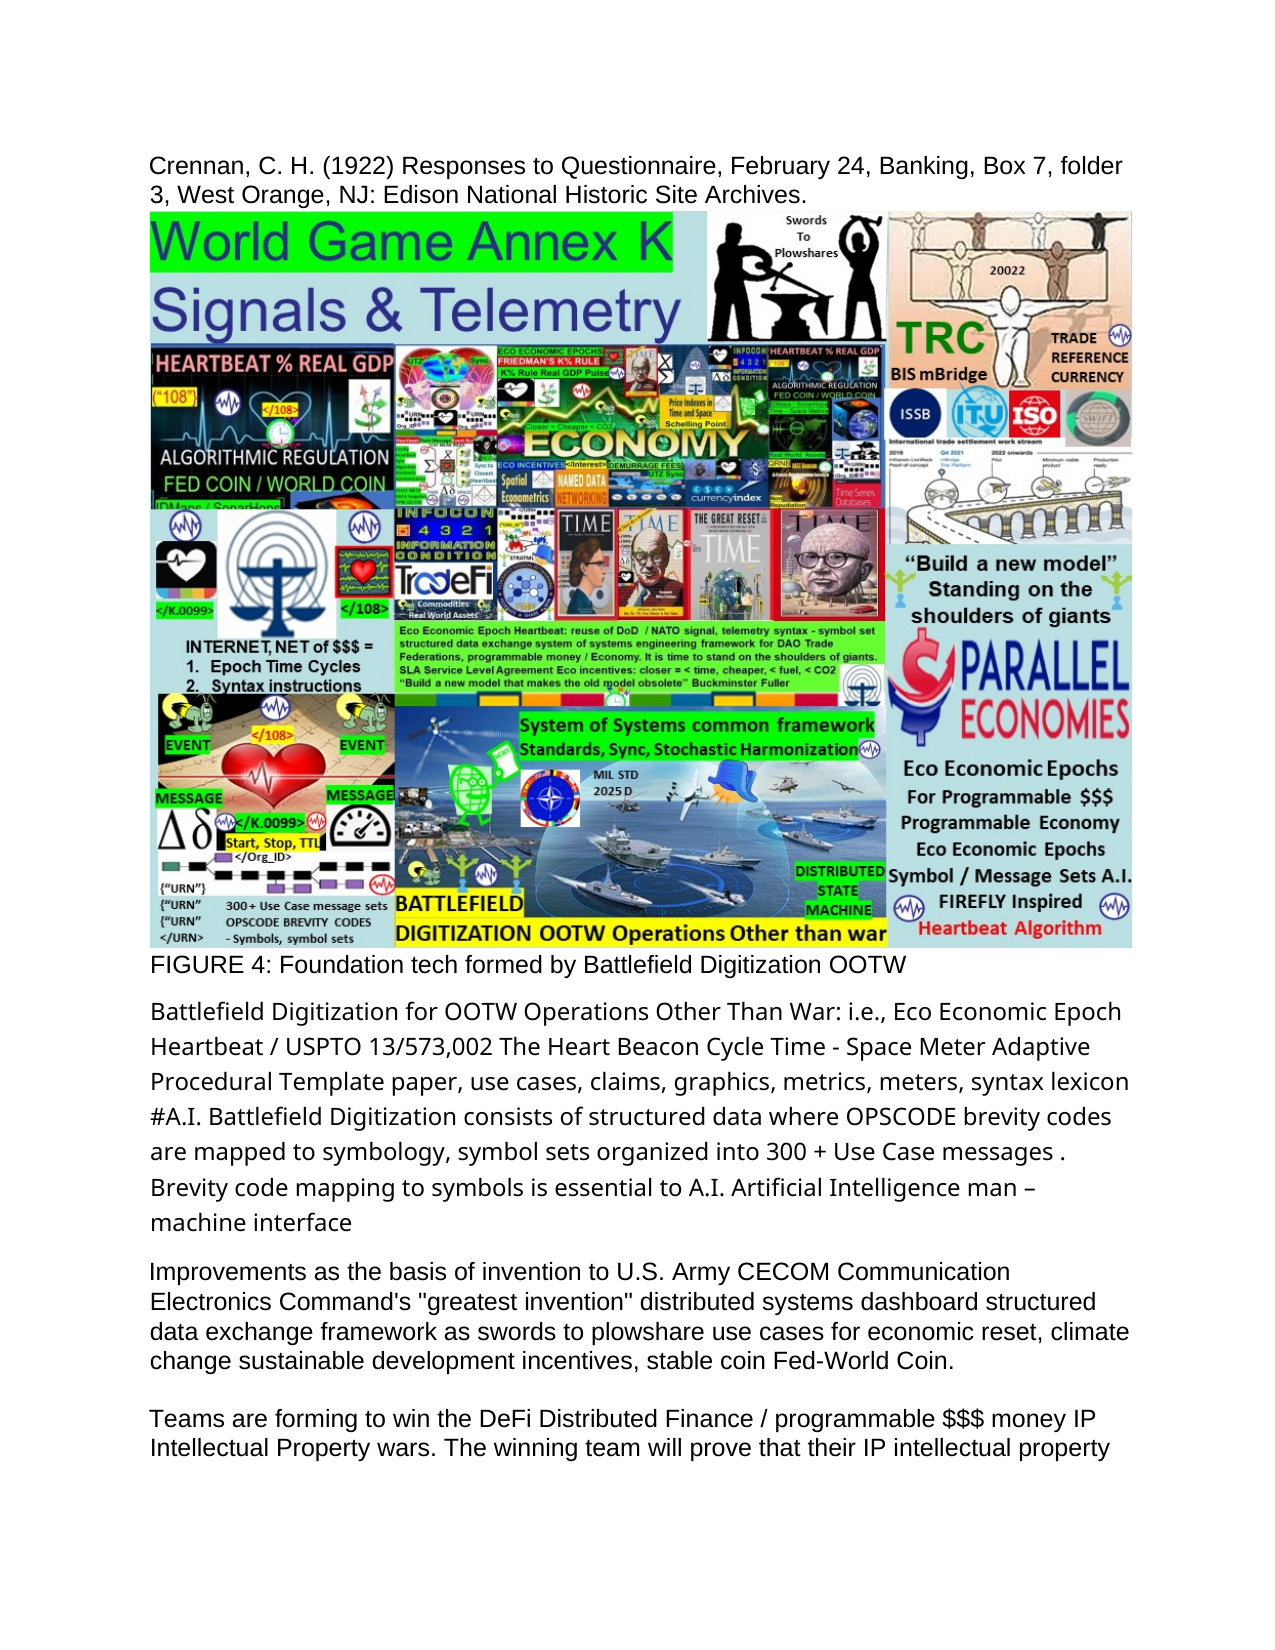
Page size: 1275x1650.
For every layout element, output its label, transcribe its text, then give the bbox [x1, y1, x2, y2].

text Crennan, C. H. (1922) Responses to Questionnaire, February 24, Banking, Box 7, folder 3, West Orange, NJ: Edison National Historic Site Archives. [148, 151, 1132, 209]
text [148, 1404, 1132, 1462]
text Improvements as the basis of invention to U.S. Army CECOM Communication Electronics Command's "greatest invention" distributed systems dashboard structured data exchange framework as swords to plowshare use cases for economic reset, climate change sustainable development incentives, stable coin Fed-World Coin. [148, 1257, 1132, 1375]
picture [150, 211, 1133, 948]
text FIGURE 4: Foundation tech formed by Battlefield Digitization OOTW [150, 950, 1132, 978]
text Battlefield Digitization for OOTW Operations Other Than War: i.e., Eco Economic Epoch Heartbeat / USPTO 13/573,002 The Heart Beacon Cycle Time - Space Meter Adaptive Procedural Template paper, use cases, claims, graphics, metrics, meters, syntax lexicon #A.I. Battlefield Digitization consists of structured data where OPSCODE brevity codes are mapped to symbology, symbol sets organized into 300 + Use Case messages . Brevity code mapping to symbols is essential to A.I. Artificial Intelligence man – machine interface [150, 994, 1132, 1238]
